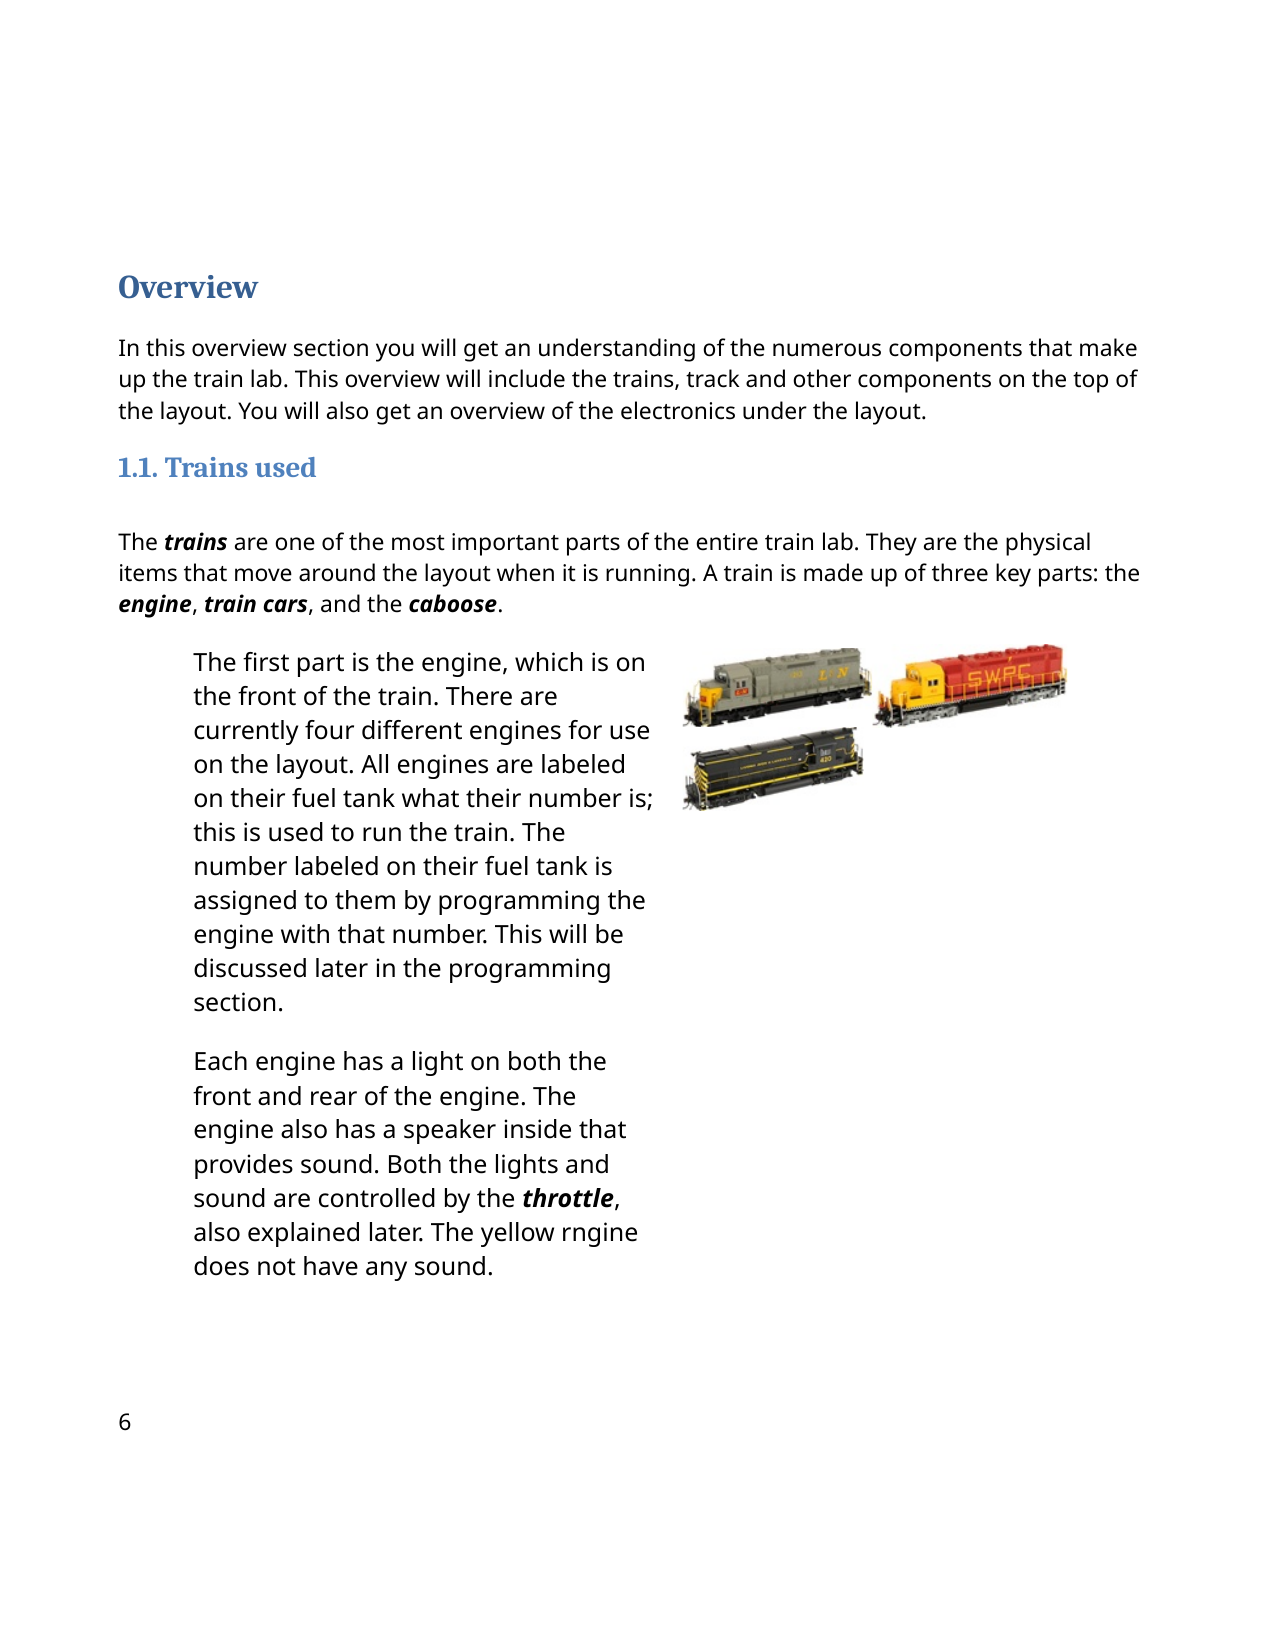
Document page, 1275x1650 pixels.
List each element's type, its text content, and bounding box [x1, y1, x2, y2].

subtitle Overview [118, 269, 1157, 307]
table_header [671, 644, 1168, 1307]
text The trains are one of the most important parts of the entire train lab. They are the physical items that move around the layout when it is running. A train is made up of three key parts: the engine, train cars, and the caboose. [118, 526, 1157, 619]
picture [682, 644, 1068, 811]
text 1.1. Trains used [118, 451, 1157, 513]
table_header The first part is the engine, which is on the front of the train. There are currently four different engines for use on the layout. All engines are labeled on their fuel tank what their number is; this is used to run the train. The number labeled on their fuel tank is assigned to them by programming the engine with that number. This will be discussed later in the programming section. Each engine has a light on both the front and rear of the engine. The engine also has a speaker inside that provides sound. Both the lights and sound are controlled by the throttle, also explained later. The yellow rngine does not have any sound. [182, 644, 671, 1307]
text In this overview section you will get an understanding of the numerous components that make up the train lab. This overview will include the trains, track and other components on the top of the layout. You will also get an overview of the electronics under the layout. [118, 332, 1157, 426]
